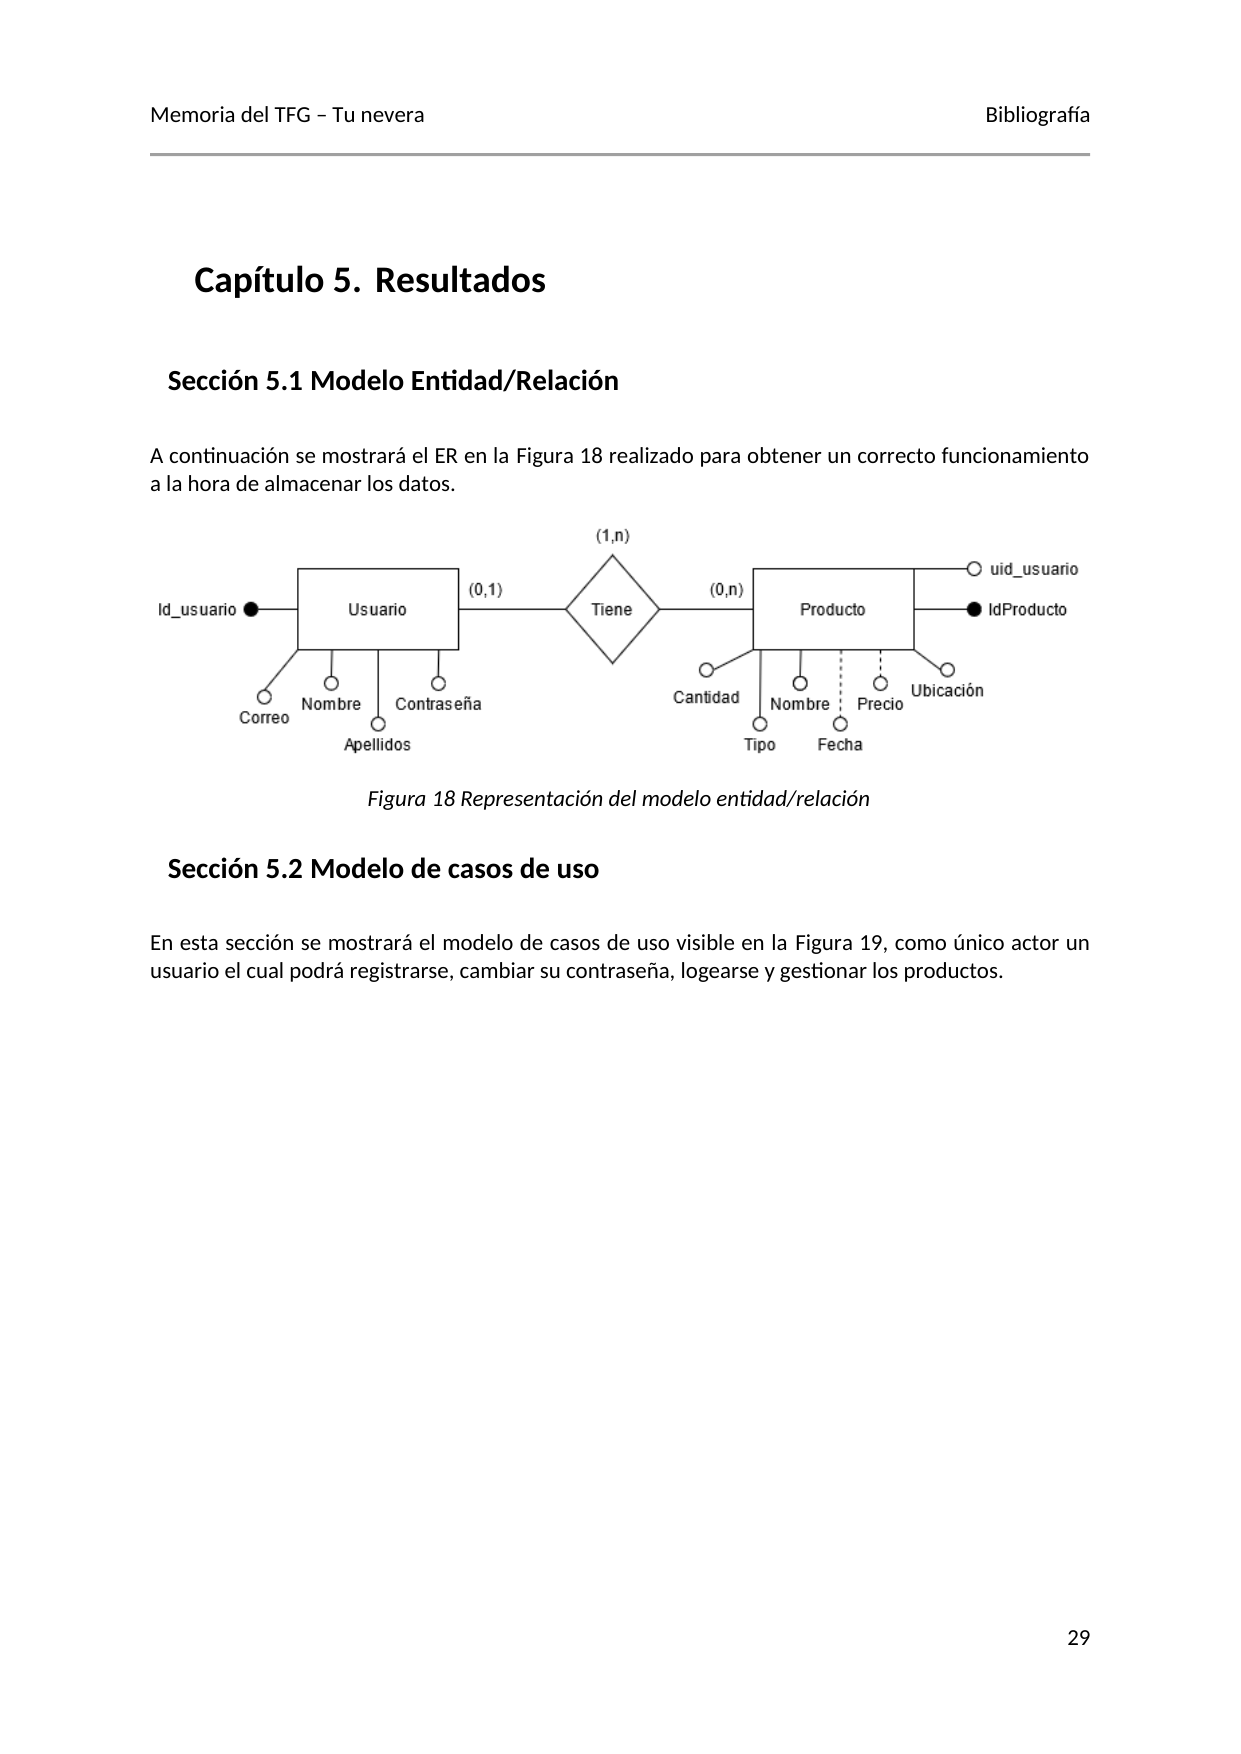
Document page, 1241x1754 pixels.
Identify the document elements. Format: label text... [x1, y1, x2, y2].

text Figura 18 Representación del modelo entidad/relación [150, 784, 1090, 812]
picture [150, 521, 1089, 760]
text A continuación se mostrará el ER en la Figura 18 realizado para obtener un correcto funcionamiento a la hora de almacenar los datos. [150, 441, 1090, 497]
subtitle Modelo Entidad/Relación [168, 362, 1090, 398]
text En esta sección se mostrará el modelo de casos de uso visible en la Figura 19, como único actor un usuario el cual podrá registrarse, cambiar su contraseña, logearse y gestionar los productos. [150, 928, 1090, 984]
subtitle Modelo de casos de uso [168, 850, 1090, 886]
subtitle Resultados [194, 256, 1090, 302]
